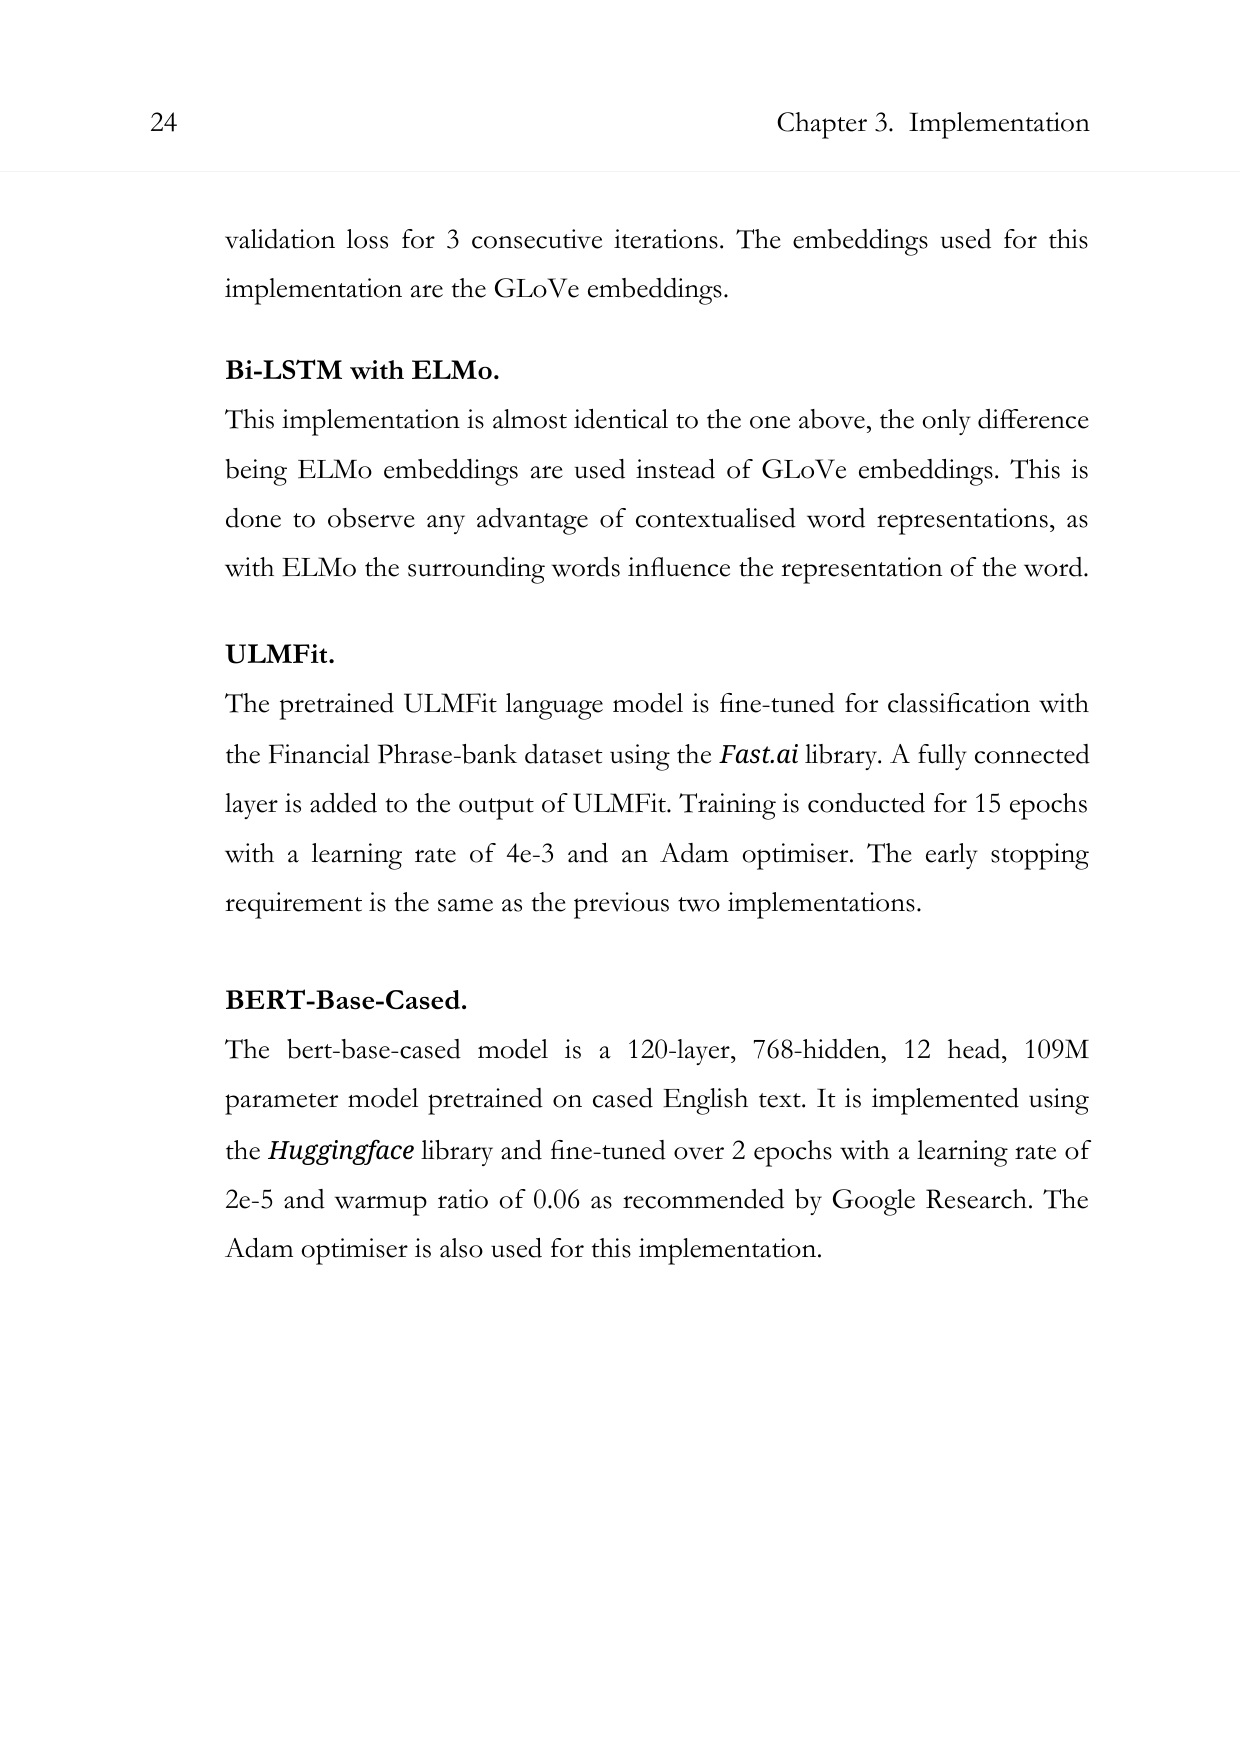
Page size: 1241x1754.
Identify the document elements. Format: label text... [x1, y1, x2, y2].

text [225, 223, 1090, 306]
text The bert-base-cased model is a 120-layer, 768-hidden, 12 head, 109M parameter model pretrained on cased English text. It is implemented using the Huggingface library and fine-tuned over 2 epochs with a learning rate of 2e-5 and warmup ratio of 0.06 as recommended by Google Research. The Adam optimiser is also used for this implementation. [225, 1034, 1090, 1265]
text This implementation is almost identical to the one above, the only difference being ELMo embeddings are used instead of GLoVe embeddings. This is done to observe any advantage of contextualised word representations, as with ELMo the surrounding words influence the representation of the word. [225, 404, 1090, 584]
text Bi-LSTM with ELMo. [150, 355, 1090, 387]
text The pretrained ULMFit language model is fine-tuned for classification with the Financial Phrase-bank dataset using the Fast.ai library. A fully connected layer is added to the output of ULMFit. Training is conducted for 15 epochs with a learning rate of 4e-3 and an Adam optimiser. The early stopping requirement is the same as the previous two implementations. [225, 687, 1090, 919]
text BERT-Base-Cased. [225, 984, 1090, 1017]
text ULMFit. [150, 638, 1090, 671]
